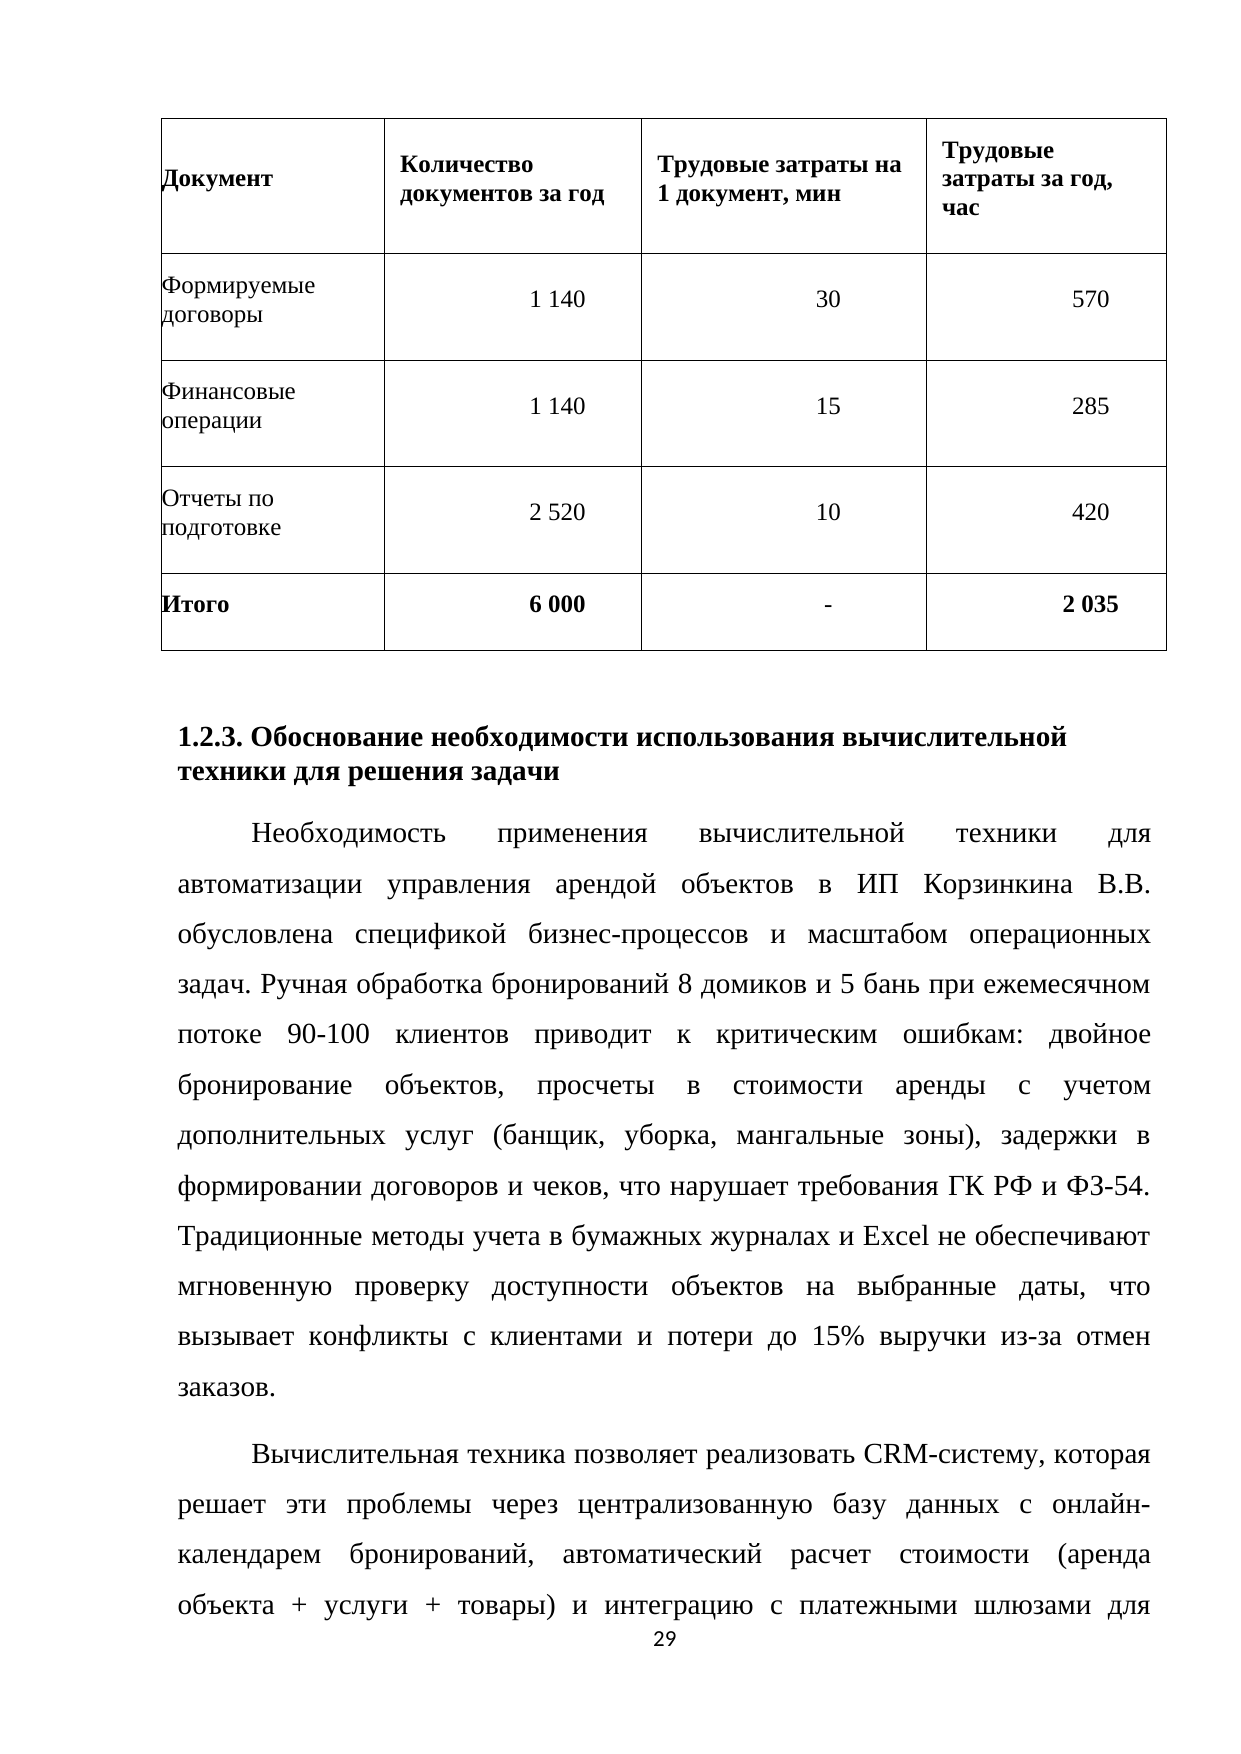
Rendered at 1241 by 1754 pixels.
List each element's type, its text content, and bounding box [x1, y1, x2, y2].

table_cell 30 [642, 254, 926, 360]
table_cell Итого [162, 574, 384, 650]
table_header Трудовые затраты на 1 документ, мин [642, 119, 926, 253]
table_cell 15 [642, 361, 926, 466]
table_cell Формируемые договоры [162, 254, 384, 360]
table_cell 2 520 [385, 467, 641, 573]
table_cell 2 035 [927, 574, 1166, 650]
table_header Документ [162, 119, 384, 253]
table_header Количество документов за год [385, 119, 641, 253]
table_cell 285 [927, 361, 1166, 466]
text Необходимость применения вычислительной техники для автоматизации управления арендой объектов в ИП Корзинкина В.В. обусловлена спецификой бизнес-процессов и масштабом операционных задач. Ручная обработка бронирований 8 домиков и 5 бань при ежемесячном потоке 90-100 клиентов приводит к критическим ошибкам: двойное бронирование объектов, просчеты в стоимости аренды с учетом дополнительных услуг (банщик, уборка, мангальные зоны), задержки в формировании договоров и чеков, что нарушает требования ГК РФ и ФЗ-54. Традиционные методы учета в бумажных журналах и Excel не обеспечивают мгновенную проверку доступности объектов на выбранные даты, что вызывает конфликты с клиентами и потери до 15% выручки из-за отмен заказов. [177, 815, 1152, 1402]
table_header Трудовые затраты за год, час [927, 119, 1166, 253]
table_cell Отчеты по подготовке [162, 467, 384, 573]
table_cell 10 [642, 467, 926, 573]
table_cell Финансовые операции [162, 361, 384, 466]
table_cell 420 [927, 467, 1166, 573]
table_cell 570 [927, 254, 1166, 360]
table_cell - [642, 574, 926, 650]
table_cell 1 140 [385, 361, 641, 466]
subtitle 1.2.3. Обоснование необходимости использования вычислительной техники для решения задачи [177, 719, 1152, 786]
table_cell 6 000 [385, 574, 641, 650]
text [177, 1436, 1152, 1620]
table_cell 1 140 [385, 254, 641, 360]
